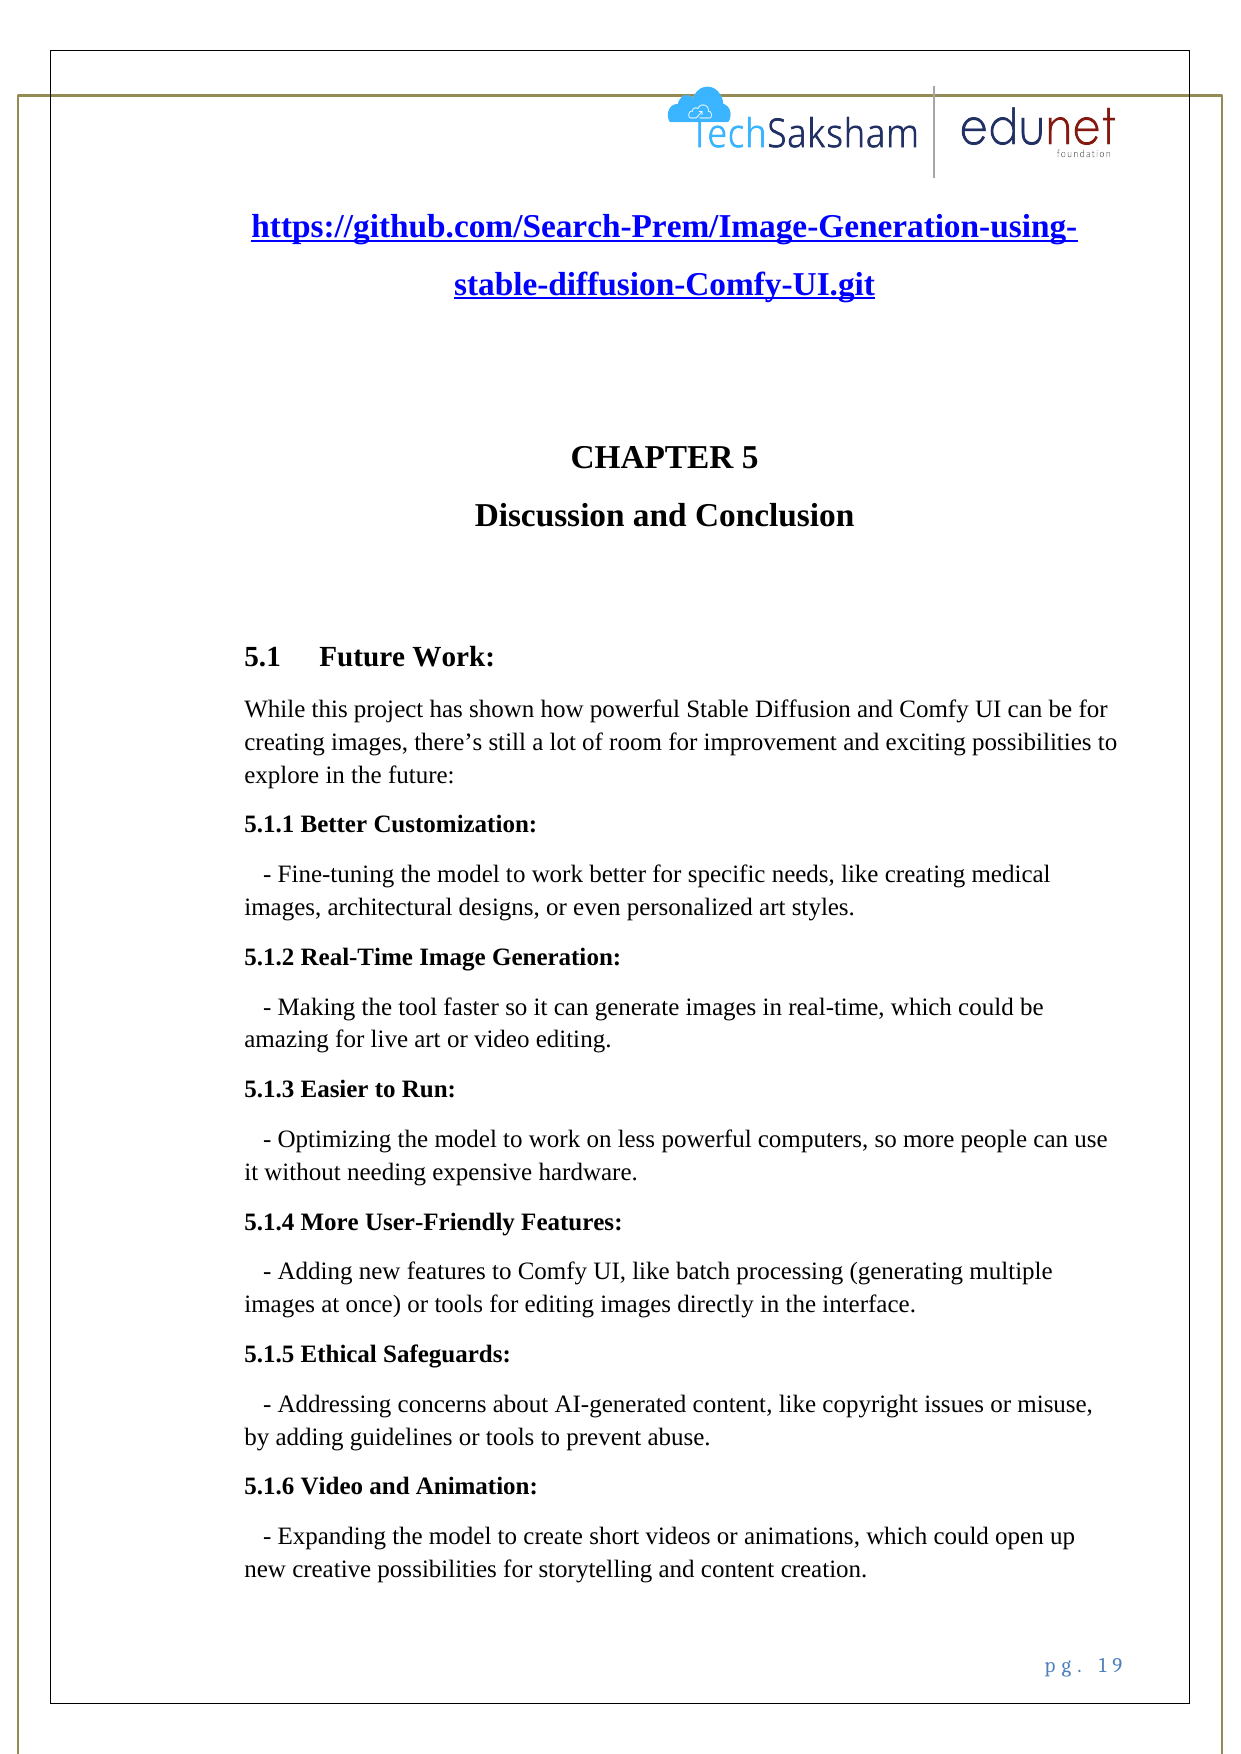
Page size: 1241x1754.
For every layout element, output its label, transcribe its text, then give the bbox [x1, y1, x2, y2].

text 5.1.2 Real-Time Image Generation: [244, 942, 1122, 971]
text - Addressing concerns about AI-generated content, like copyright issues or misuse, by adding guidelines or tools to prevent abuse. [244, 1389, 1122, 1451]
text 5.1.4 More User-Friendly Features: [244, 1207, 1122, 1235]
text - Expanding the model to create short videos or animations, which could open up new creative possibilities for storytelling and content creation. [244, 1521, 1122, 1583]
picture [662, 79, 923, 154]
text 5.1.1 Better Customization: [244, 809, 1122, 838]
picture [955, 100, 1122, 164]
text - Making the tool faster so it can generate images in real-time, which could be amazing for live art or video editing. [244, 992, 1122, 1053]
text 5.1.6 Video and Animation: [244, 1471, 1122, 1500]
text 5.1.5 Ethical Safeguards: [244, 1339, 1122, 1368]
text CHAPTER 5 [207, 438, 1122, 476]
text - Optimizing the model to work on less powerful computers, so more people can use it without needing expensive hardware. [244, 1124, 1122, 1186]
text Discussion and Conclusion [207, 495, 1122, 533]
text - Fine-tuning the model to work better for specific needs, like creating medical images, architectural designs, or even personalized art styles. [244, 859, 1122, 921]
text - Adding new features to Comfy UI, like batch processing (generating multiple images at once) or tools for editing images directly in the interface. [244, 1256, 1122, 1318]
text While this project has shown how powerful Stable Diffusion and Comfy UI can be for creating images, there’s still a lot of room for improvement and exciting possibilities to explore in the future: [244, 694, 1122, 788]
text https://github.com/Search-Prem/Image-Generation-using-stable-diffusion-Comfy-UI.git [207, 207, 1122, 303]
text 5.1.3 Easier to Run: [244, 1074, 1122, 1103]
list Future Work: [244, 639, 1122, 673]
